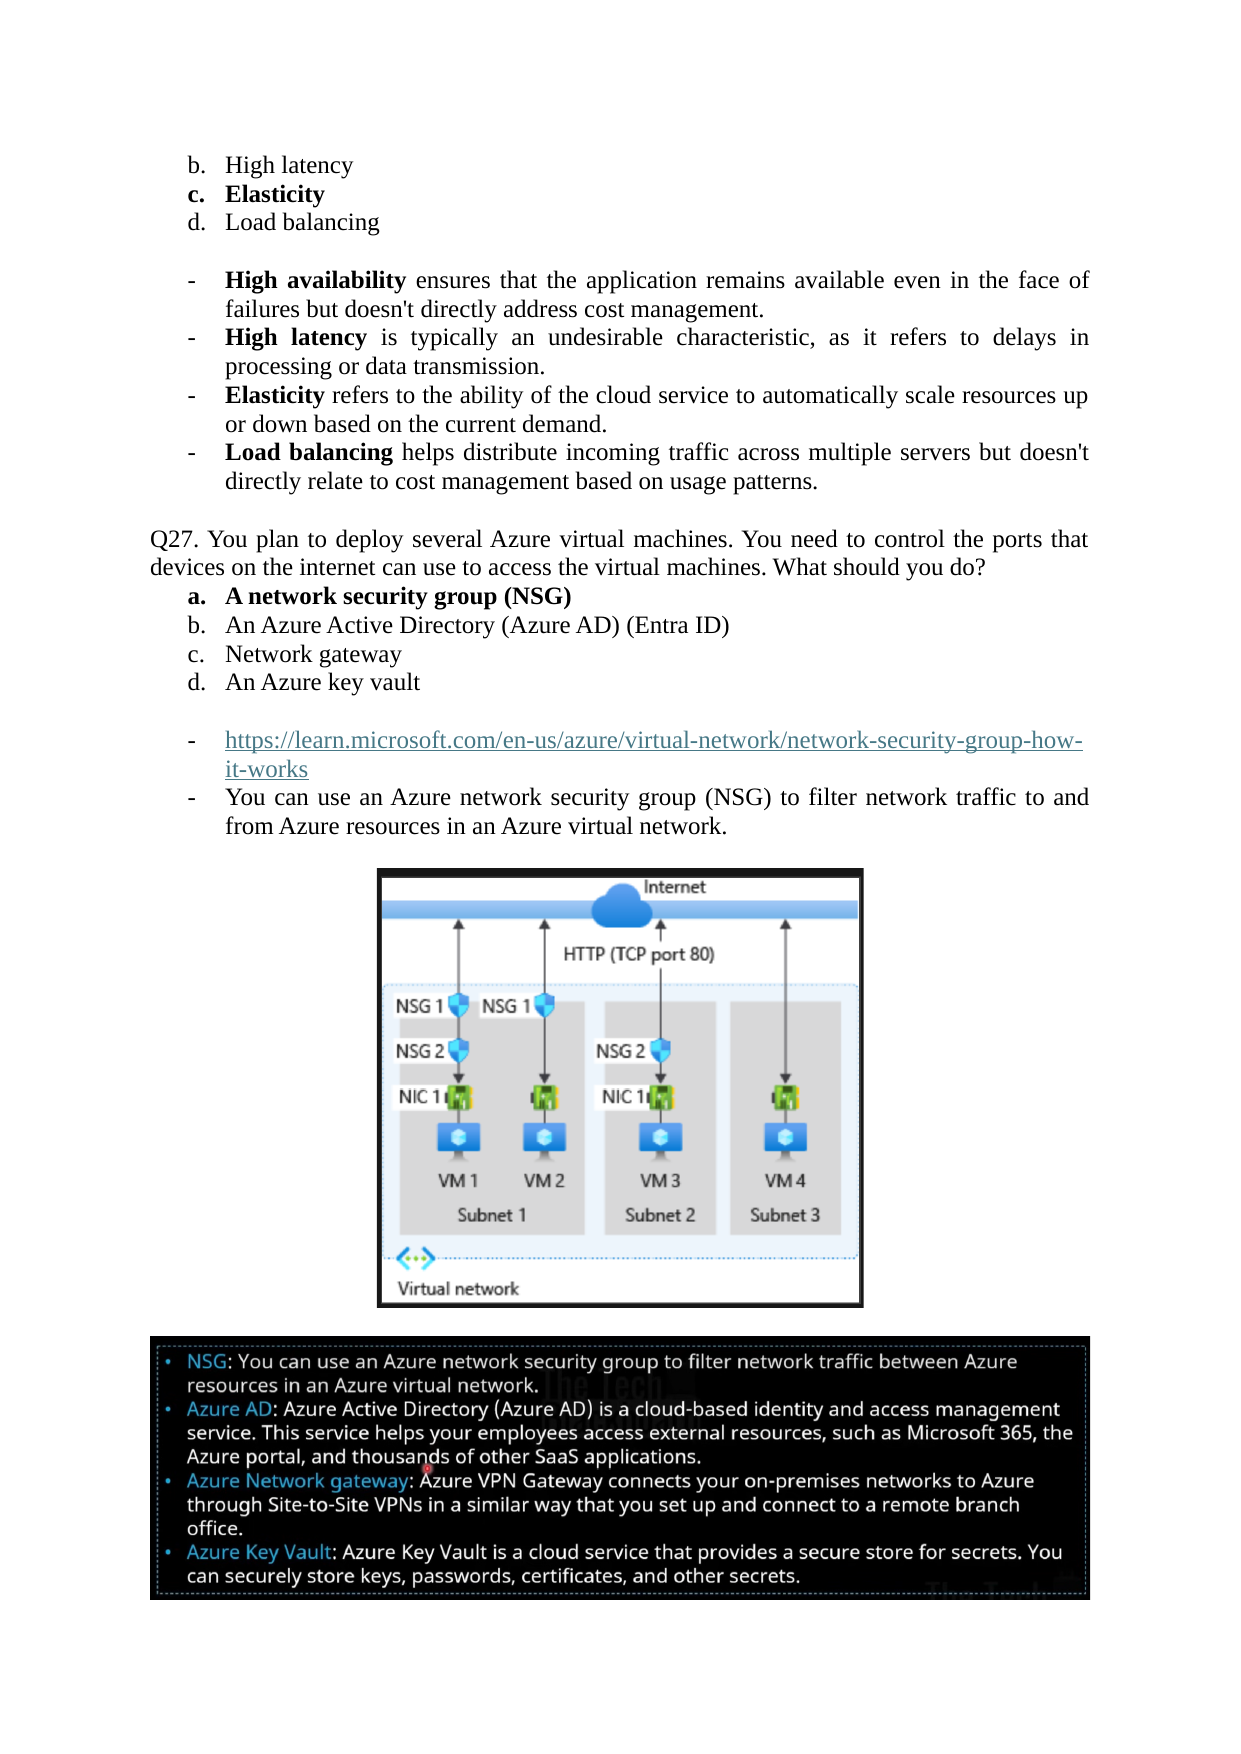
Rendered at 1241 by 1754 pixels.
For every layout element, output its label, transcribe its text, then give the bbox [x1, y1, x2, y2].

picture [376, 868, 864, 1308]
list High latency is typically an undesirable characteristic, as it refers to delays in processing or data transmission. [187, 322, 1090, 380]
text Q27. You plan to deploy several Azure virtual machines. You need to control the ports that devices on the internet can use to access the virtual machines. What should you do? [150, 524, 1090, 581]
list Load balancing [187, 207, 1090, 236]
list An Azure Active Directory (Azure AD) (Entra ID) [187, 610, 1090, 639]
list Load balancing helps distribute incoming traffic across multiple servers but doesn't directly relate to cost management based on usage patterns. [187, 437, 1090, 495]
list https://learn.microsoft.com/en-us/azure/virtual-network/network-security-group-how-it-works [187, 725, 1090, 782]
list You can use an Azure network security group (NSG) to filter network traffic to and from Azure resources in an Azure virtual network. [187, 782, 1090, 840]
list High latency [187, 150, 1090, 179]
list Network gateway [187, 639, 1090, 667]
picture [150, 1336, 1091, 1600]
list A network security group (NSG) [187, 581, 1090, 610]
list An Azure key vault [187, 667, 1090, 696]
list Elasticity [187, 179, 1090, 207]
list High availability ensures that the application remains available even in the face of failures but doesn't directly address cost management. [187, 265, 1090, 322]
list Elasticity refers to the ability of the cloud service to automatically scale resources up or down based on the current demand. [187, 380, 1090, 437]
